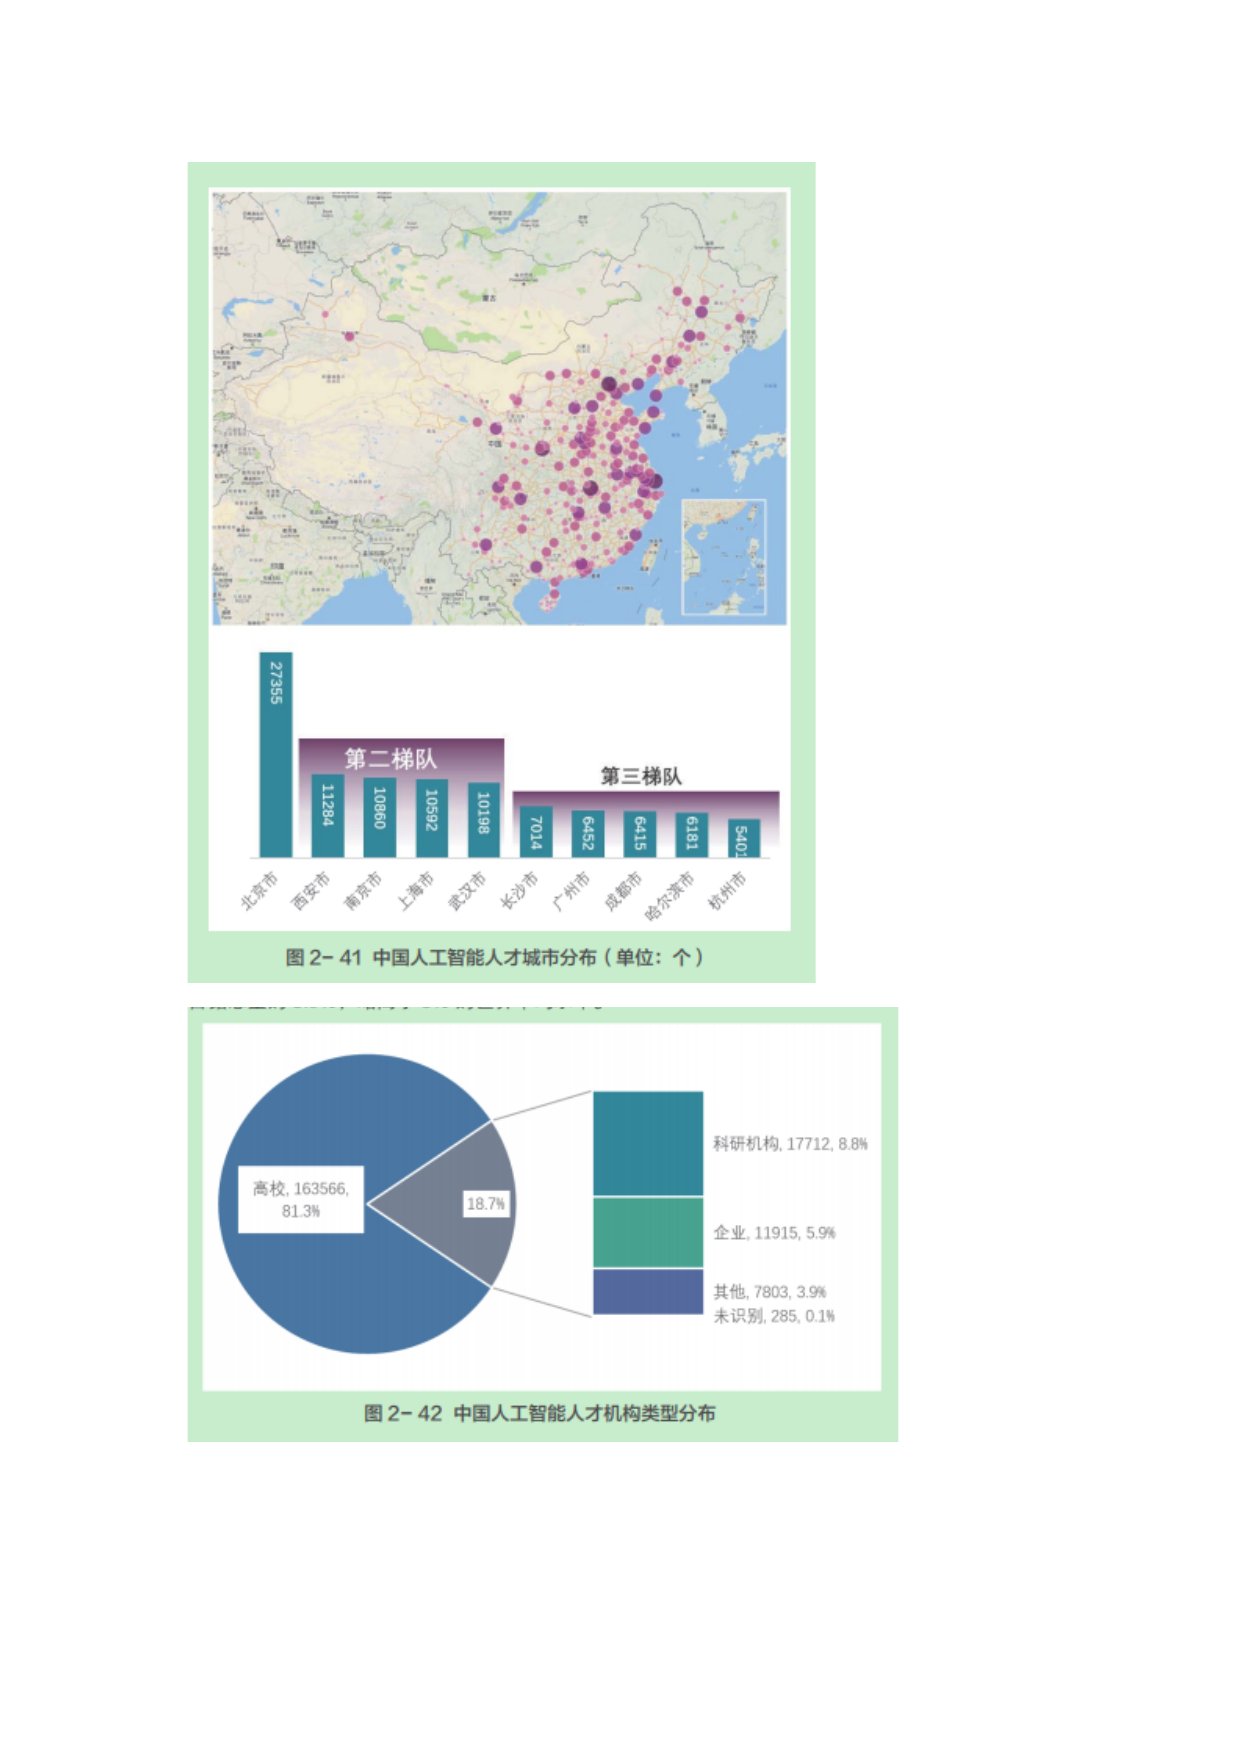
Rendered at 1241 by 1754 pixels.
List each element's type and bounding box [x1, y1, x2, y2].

picture [187, 1007, 899, 1442]
picture [187, 162, 816, 983]
